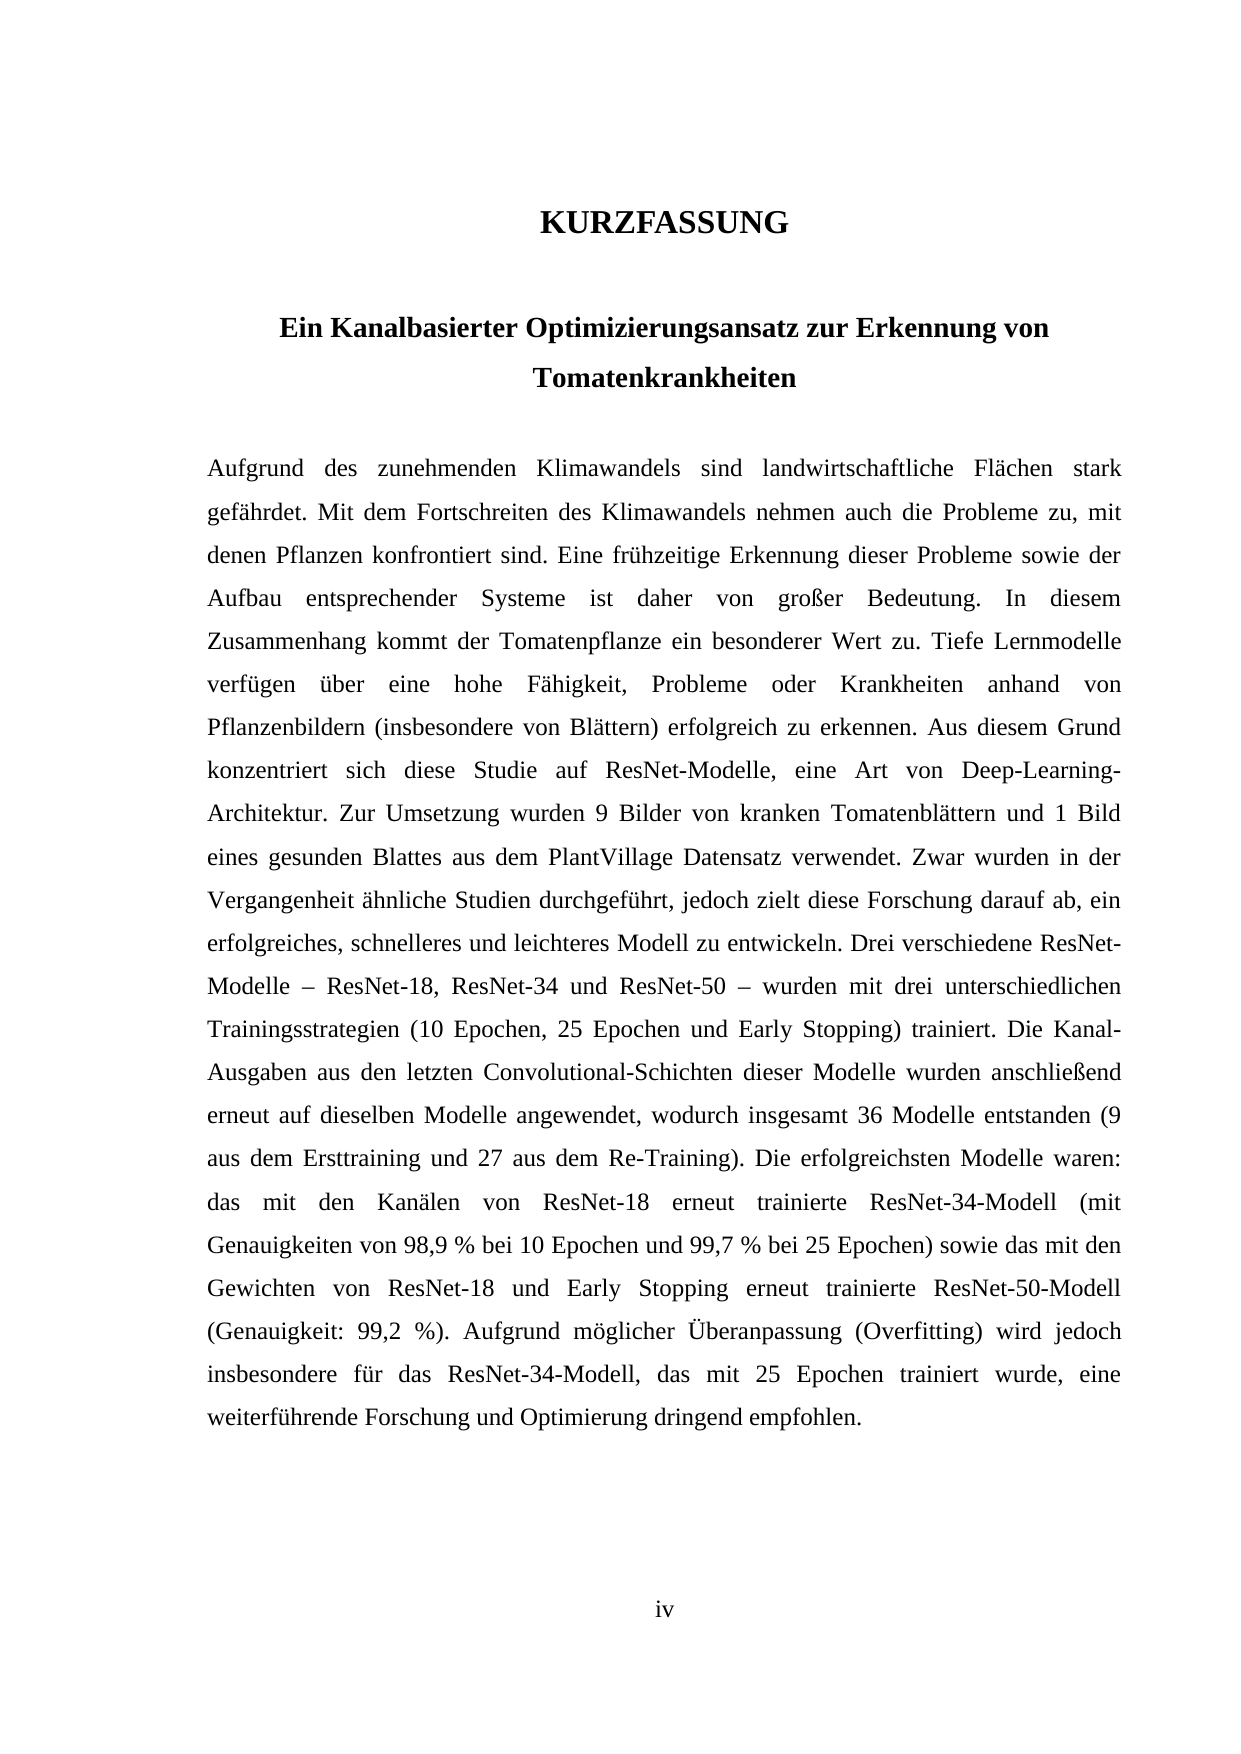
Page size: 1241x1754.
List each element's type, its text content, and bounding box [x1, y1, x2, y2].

subtitle kURZFASSUNG [207, 202, 1122, 241]
text Ein Kanalbasierter Optimizierungsansatz zur Erkennung von Tomatenkrankheiten [207, 310, 1122, 393]
text Aufgrund des zunehmenden Klimawandels sind landwirtschaftliche Flächen stark gefährdet. Mit dem Fortschreiten des Klimawandels nehmen auch die Probleme zu, mit denen Pflanzen konfrontiert sind. Eine frühzeitige Erkennung dieser Probleme sowie der Aufbau entsprechender Systeme ist daher von großer Bedeutung. In diesem Zusammenhang kommt der Tomatenpflanze ein besonderer Wert zu. Tiefe Lernmodelle verfügen über eine hohe Fähigkeit, Probleme oder Krankheiten anhand von Pflanzenbildern (insbesondere von Blättern) erfolgreich zu erkennen. Aus diesem Grund konzentriert sich diese Studie auf ResNet-Modelle, eine Art von Deep-Learning-Architektur. Zur Umsetzung wurden 9 Bilder von kranken Tomatenblättern und 1 Bild eines gesunden Blattes aus dem PlantVillage Datensatz verwendet. Zwar wurden in der Vergangenheit ähnliche Studien durchgeführt, jedoch zielt diese Forschung darauf ab, ein erfolgreiches, schnelleres und leichteres Modell zu entwickeln. Drei verschiedene ResNet-Modelle – ResNet-18, ResNet-34 und ResNet-50 – wurden mit drei unterschiedlichen Trainingsstrategien (10 Epochen, 25 Epochen und Early Stopping) trainiert. Die Kanal-Ausgaben aus den letzten Convolutional-Schichten dieser Modelle wurden anschließend erneut auf dieselben Modelle angewendet, wodurch insgesamt 36 Modelle entstanden (9 aus dem Ersttraining und 27 aus dem Re-Training). Die erfolgreichsten Modelle waren: das mit den Kanälen von ResNet-18 erneut trainierte ResNet-34-Modell (mit Genauigkeiten von 98,9 % bei 10 Epochen und 99,7 % bei 25 Epochen) sowie das mit den Gewichten von ResNet-18 und Early Stopping erneut trainierte ResNet-50-Modell (Genauigkeit: 99,2 %). Aufgrund möglicher Überanpassung (Overfitting) wird jedoch insbesondere für das ResNet-34-Modell, das mit 25 Epochen trainiert wurde, eine weiterführende Forschung und Optimierung dringend empfohlen. [207, 453, 1122, 1431]
